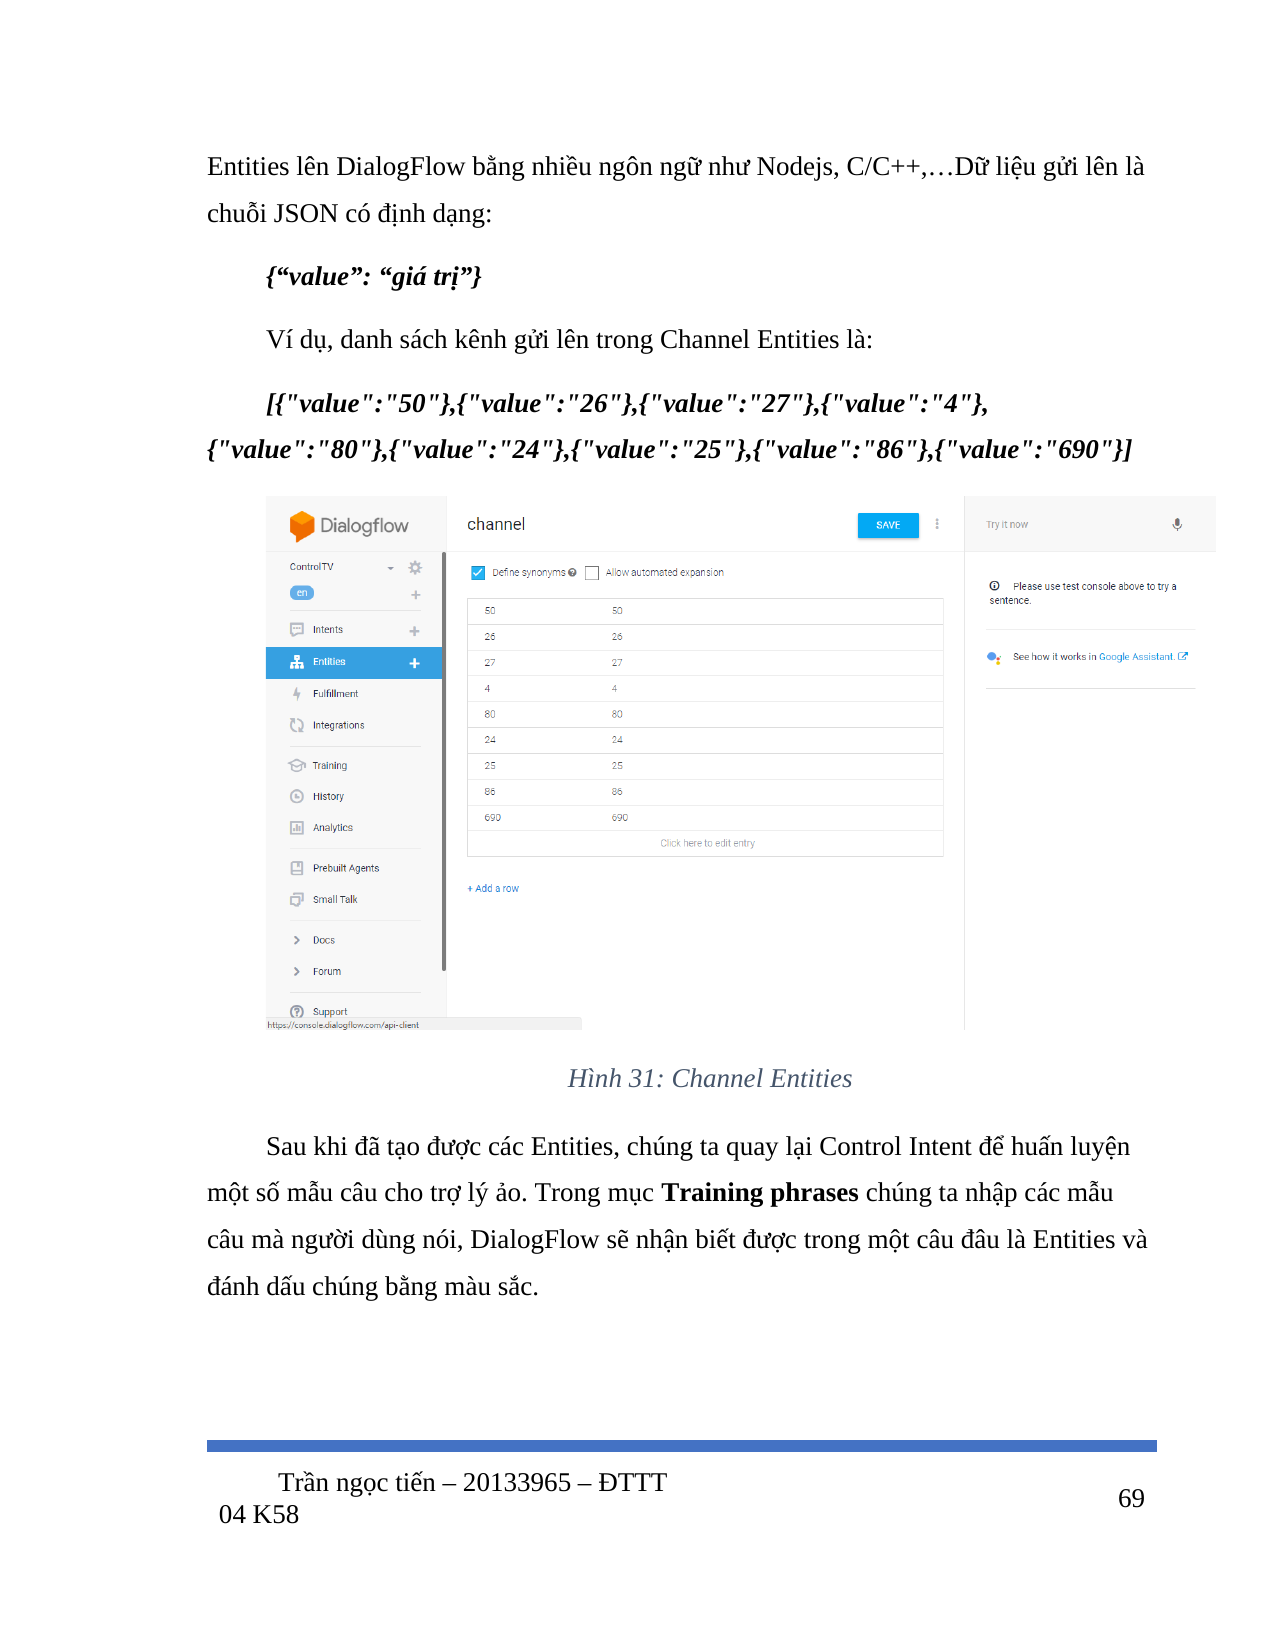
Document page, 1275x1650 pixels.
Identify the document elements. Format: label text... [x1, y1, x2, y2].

text Hình 31: Channel Entities [207, 1062, 1157, 1093]
picture [265, 496, 1216, 1030]
text {“value”: “giá trị”} [207, 260, 1157, 291]
text [{"value":"50"},{"value":"26"},{"value":"27"},{"value":"4"},{"value":"80"},{"value":"24"},{"value":"25"},{"value":"86"},{"value":"690"}] [207, 387, 1157, 464]
text Sau khi đã tạo được các Entities, chúng ta quay lại Control Intent để huấn luyện một số mẫu câu cho trợ lý ảo. Trong mục Training phrases chúng ta nhập các mẫu câu mà người dùng nói, DialogFlow sẽ nhận biết được trong một câu đâu là Entities và đánh dấu chúng bằng màu sắc. [207, 1130, 1157, 1301]
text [207, 150, 1157, 228]
text Ví dụ, danh sách kênh gửi lên trong Channel Entities là: [207, 323, 1157, 354]
